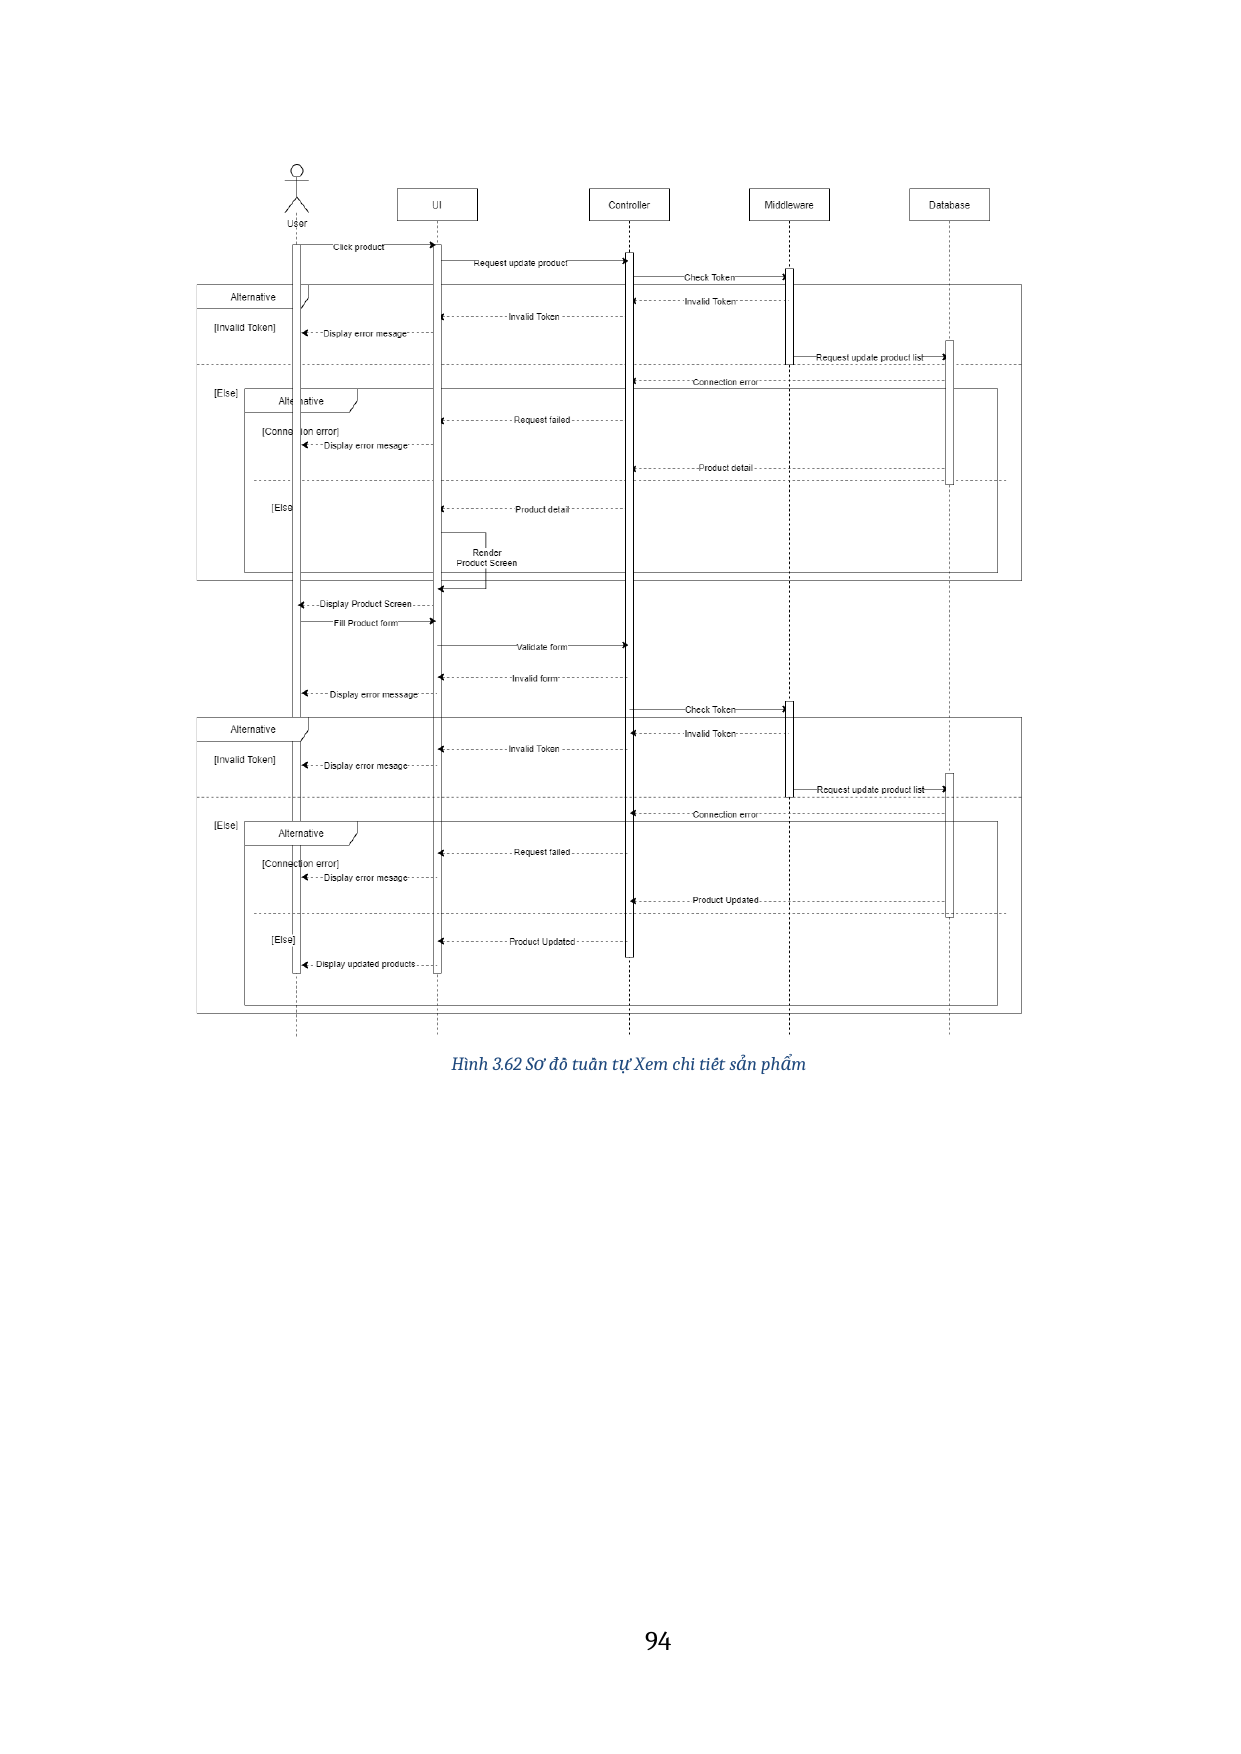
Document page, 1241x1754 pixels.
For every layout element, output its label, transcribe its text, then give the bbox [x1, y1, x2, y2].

text Hình 3.54 Sơ đồ tuần tự Xem chi tiết sản phẩm [56, 1053, 1203, 1075]
picture [196, 164, 1022, 1038]
